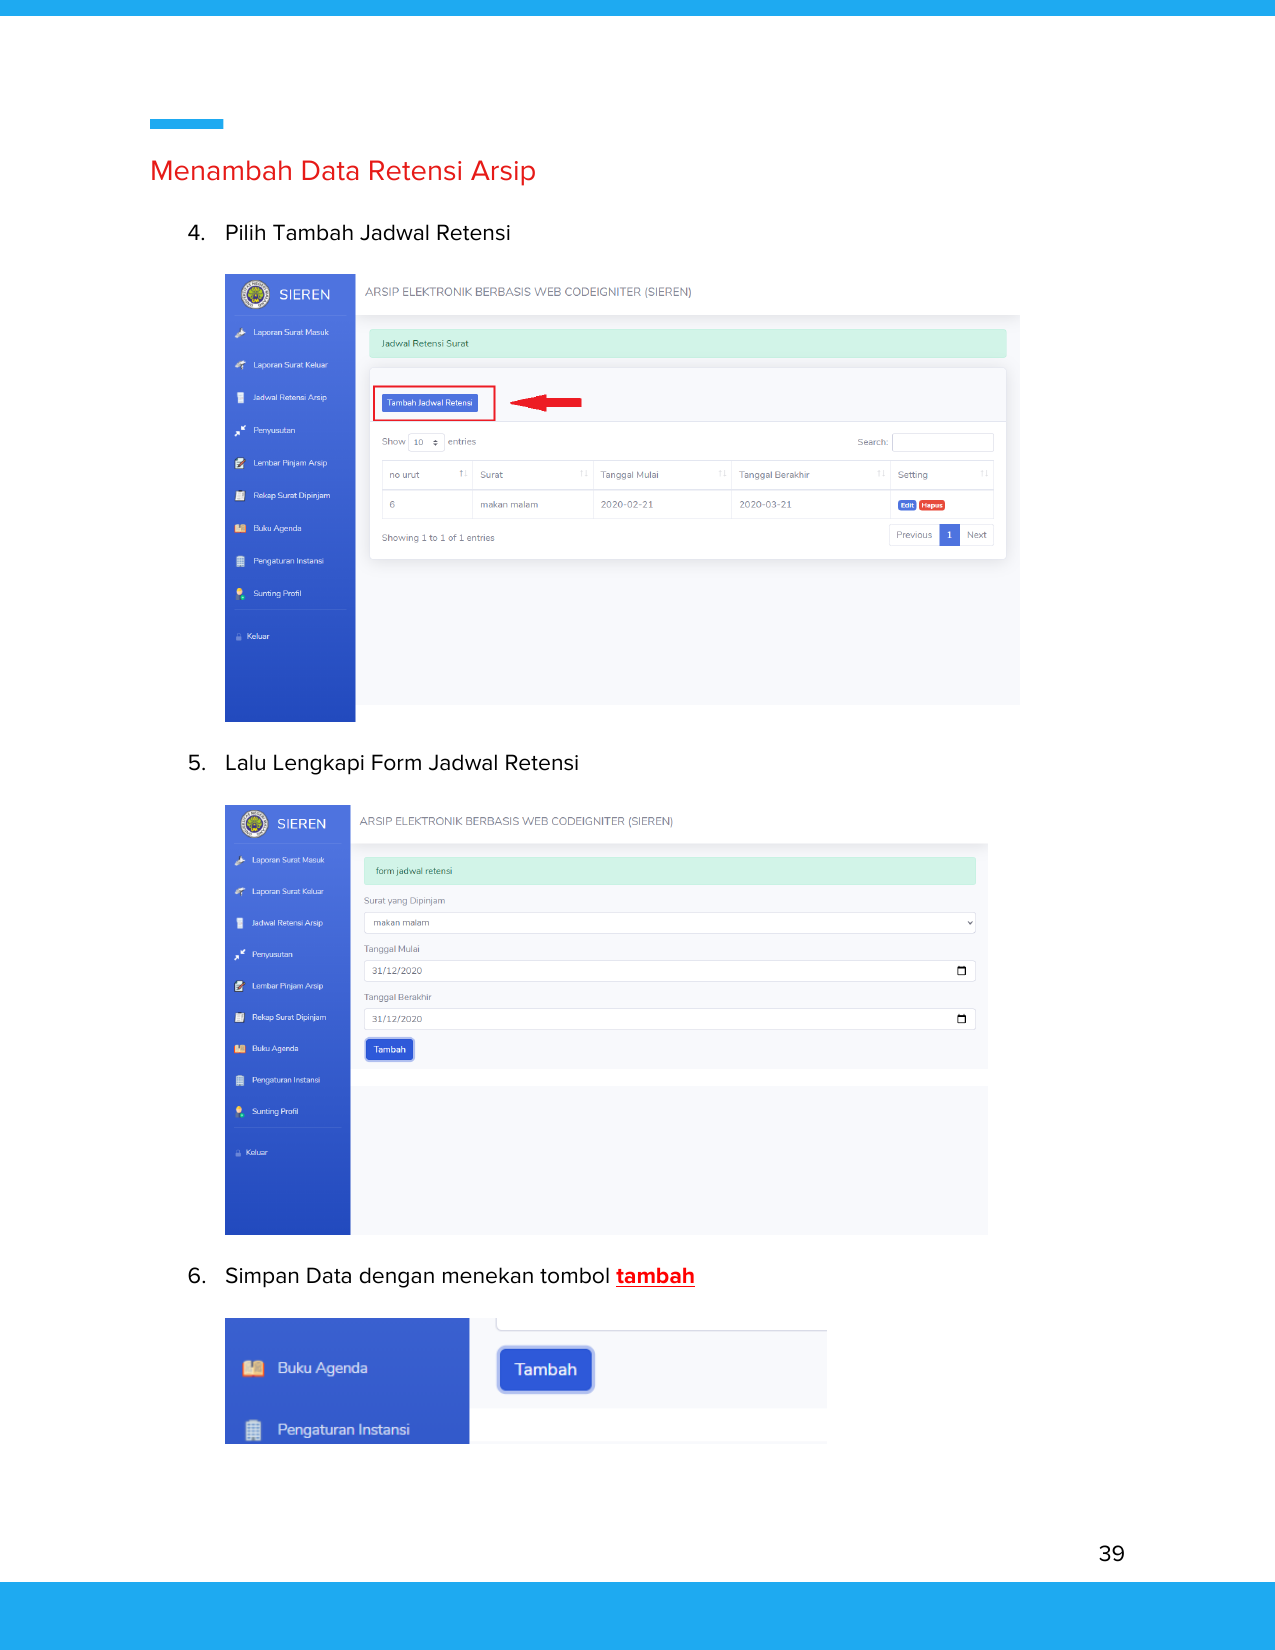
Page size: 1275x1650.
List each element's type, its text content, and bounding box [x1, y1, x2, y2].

picture [0, 1582, 1275, 1650]
picture [225, 274, 1020, 722]
list Simpan Data dengan menekan tombol tambah [187, 1263, 1125, 1291]
picture [225, 1318, 827, 1444]
picture [225, 805, 988, 1235]
list Lalu Lengkapi Form Jadwal Retensi [187, 749, 1125, 777]
list Pilih Tambah Jadwal Retensi [187, 219, 1125, 247]
subtitle Menambah Data Retensi Arsip [150, 154, 1125, 189]
picture [150, 119, 224, 129]
picture [0, 0, 1275, 16]
